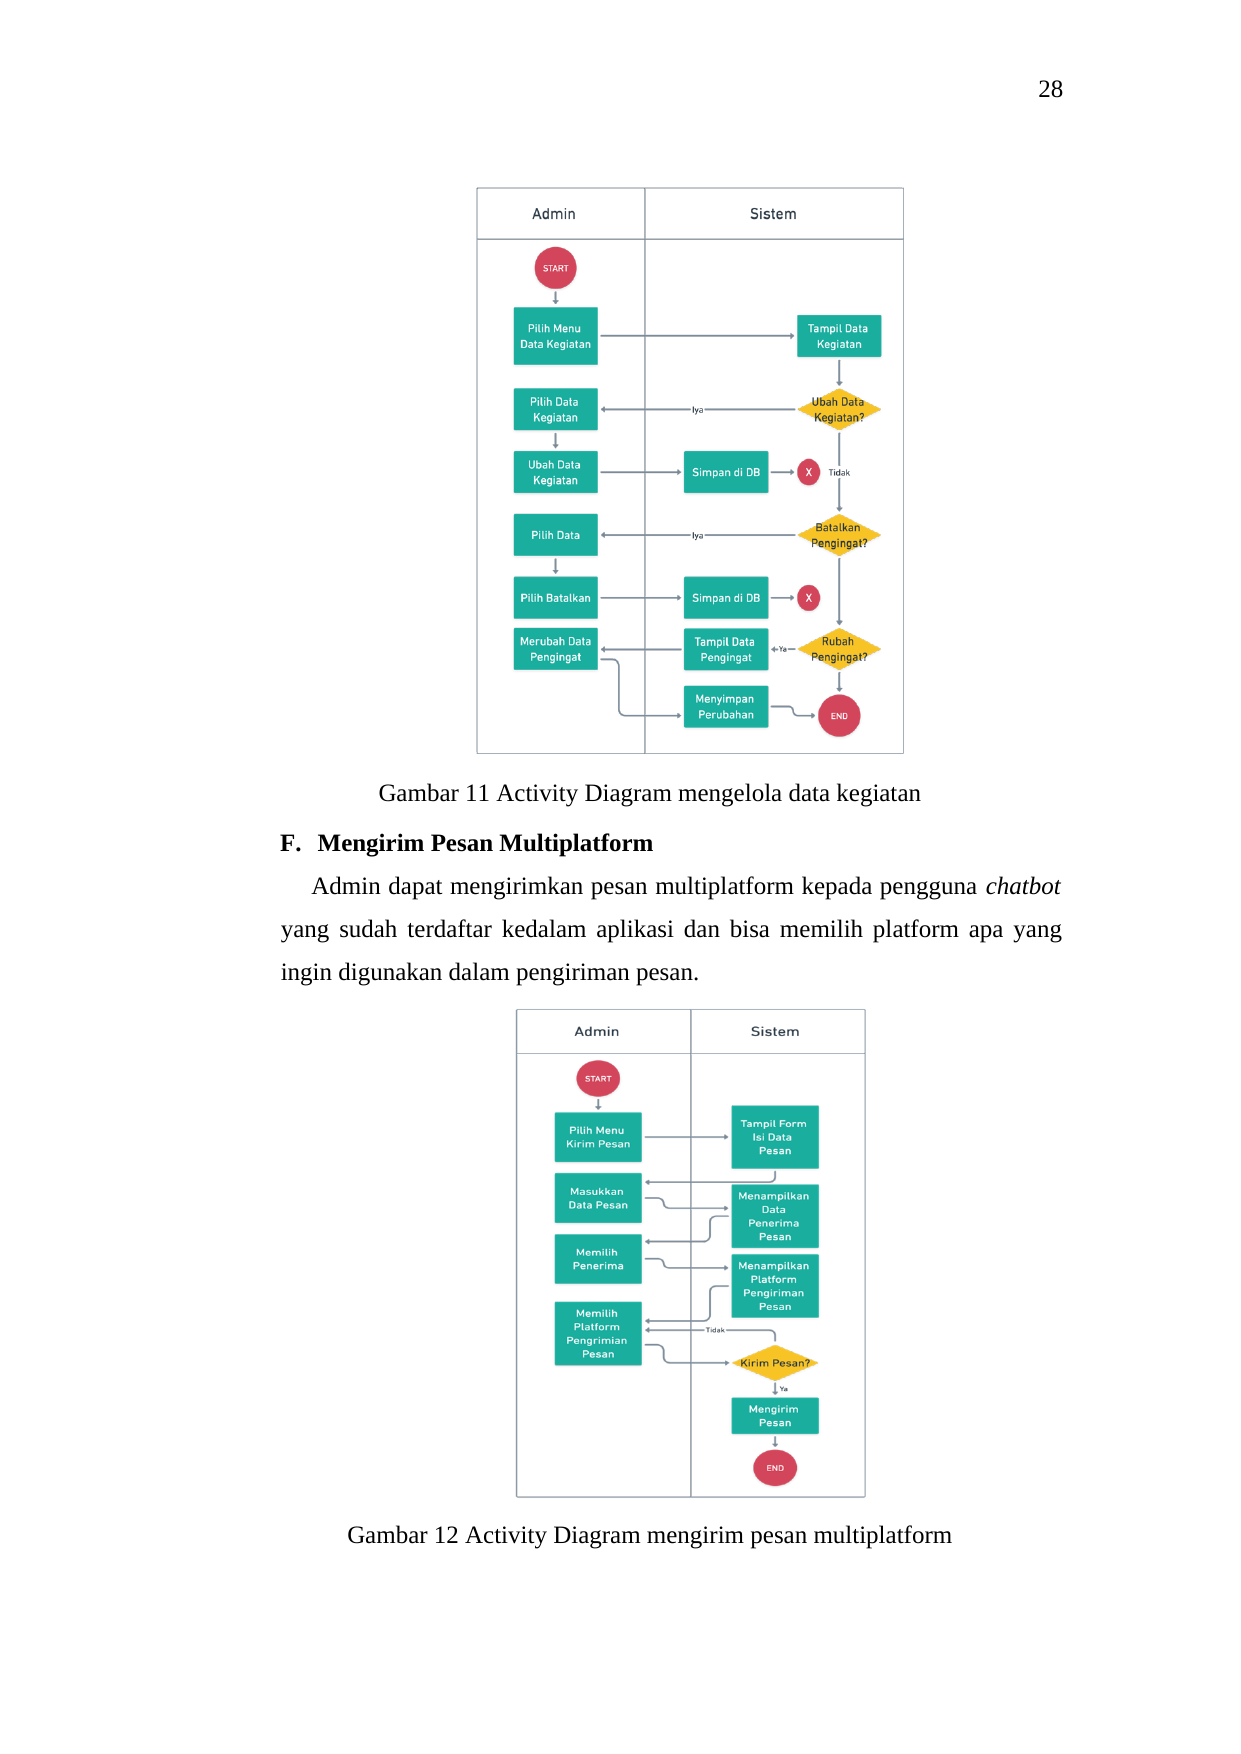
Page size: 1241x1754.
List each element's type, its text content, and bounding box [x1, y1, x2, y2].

list Admin dapat mengirimkan pesan multiplatform kepada pengguna chatbot yang sudah terdaftar kedalam aplikasi dan bisa memilih platform apa yang ingin digunakan dalam pengiriman pesan. [281, 871, 1063, 986]
picture [505, 1000, 875, 1506]
picture [466, 177, 914, 764]
text Gambar 11 Activity Diagram mengelola data kegiatan [236, 778, 1063, 807]
list Mengirim Pesan Multiplatform [280, 828, 1063, 856]
text Gambar 12 Activity Diagram mengirim pesan multiplatform [236, 1520, 1063, 1549]
